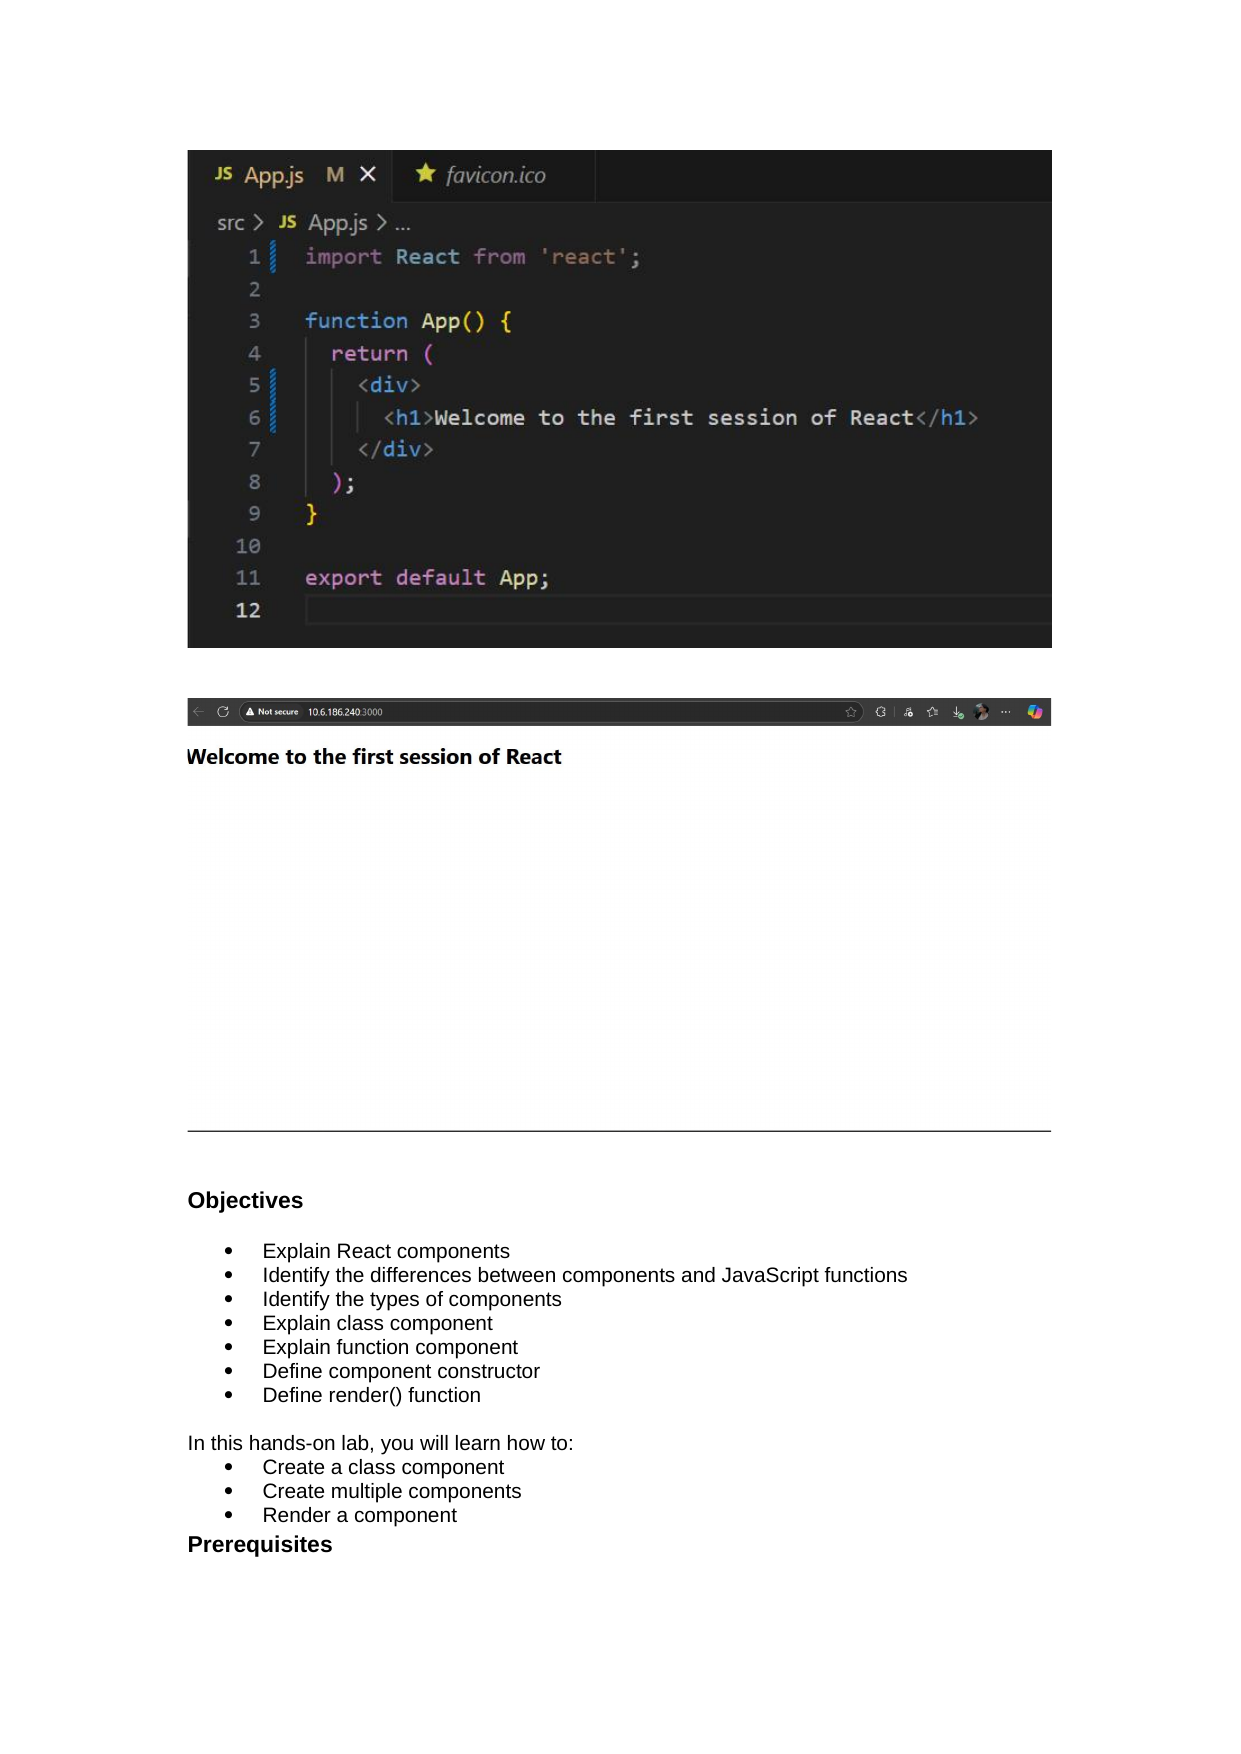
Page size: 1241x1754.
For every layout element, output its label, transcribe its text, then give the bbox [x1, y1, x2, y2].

list Create a class component [225, 1455, 1053, 1479]
list Define component constructor [225, 1359, 1053, 1383]
list Explain React components [225, 1238, 1053, 1263]
list Identify the types of components [225, 1287, 1053, 1311]
list Create multiple components [225, 1479, 1053, 1503]
list Define render() function [225, 1383, 1053, 1407]
list Identify the differences between components and JavaScript functions [225, 1263, 1053, 1287]
subtitle Objectives [187, 1187, 1053, 1213]
list Explain function component [225, 1335, 1053, 1359]
text In this hands-on lab, you will learn how to: [187, 1431, 1053, 1455]
subtitle Prerequisites [187, 1531, 1053, 1558]
list Explain class component [225, 1311, 1053, 1335]
list Render a component [225, 1503, 1053, 1527]
picture [187, 698, 1052, 1132]
picture [187, 150, 1052, 648]
